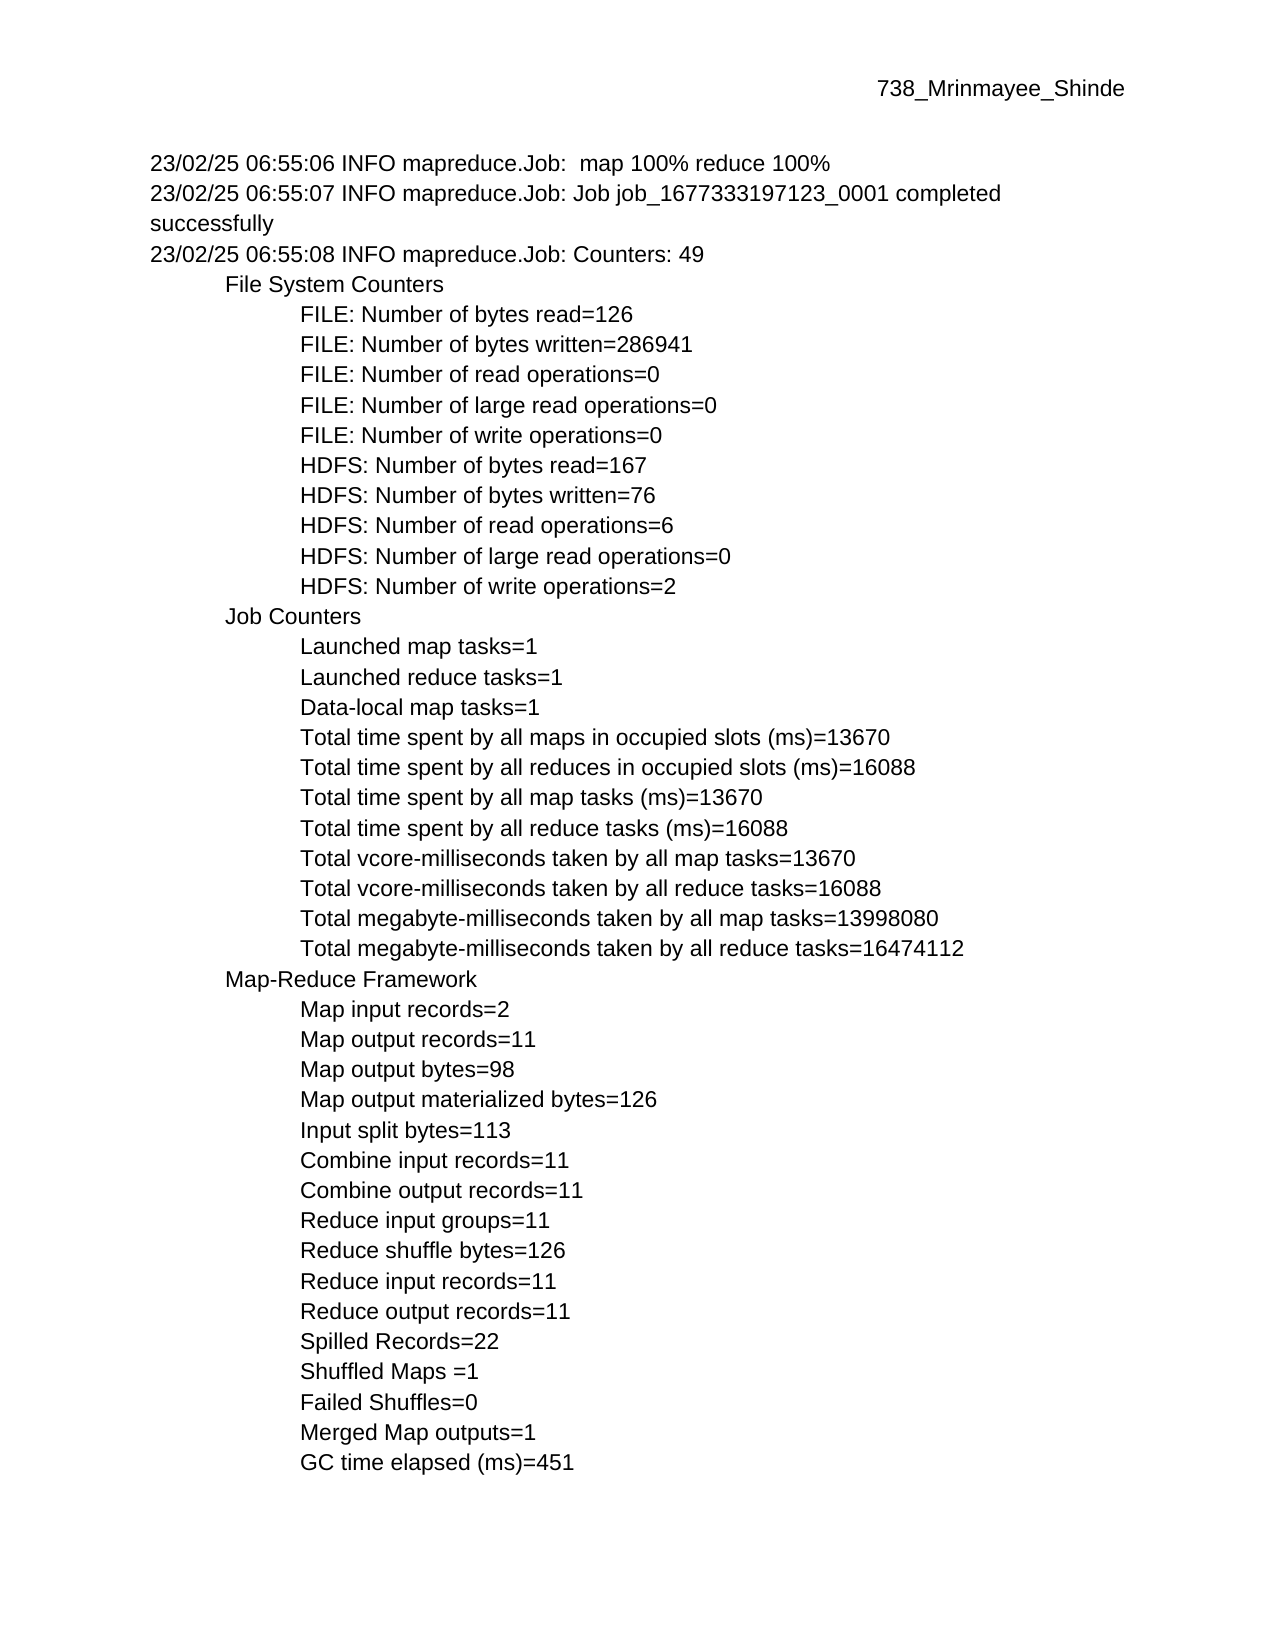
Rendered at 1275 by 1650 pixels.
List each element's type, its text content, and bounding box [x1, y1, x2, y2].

text Launched reduce tasks=1 [150, 663, 1125, 690]
text FILE: Number of large read operations=0 [150, 392, 1125, 418]
text Merged Map outputs=1 [150, 1419, 1125, 1445]
text FILE: Number of write operations=0 [150, 422, 1125, 448]
text Map output bytes=98 [150, 1056, 1125, 1083]
text Map output records=11 [150, 1026, 1125, 1052]
text Total megabyte-milliseconds taken by all reduce tasks=16474112 [150, 935, 1125, 962]
text Map output materialized bytes=126 [150, 1086, 1125, 1113]
text Total vcore-milliseconds taken by all reduce tasks=16088 [150, 875, 1125, 901]
text Input split bytes=113 [150, 1117, 1125, 1143]
text Combine output records=11 [150, 1177, 1125, 1203]
text Combine input records=11 [150, 1147, 1125, 1173]
text Total megabyte-milliseconds taken by all map tasks=13998080 [150, 905, 1125, 932]
text Spilled Records=22 [150, 1328, 1125, 1354]
text Reduce output records=11 [150, 1298, 1125, 1324]
text FILE: Number of bytes read=126 [150, 301, 1125, 327]
text Reduce shuffle bytes=126 [150, 1237, 1125, 1264]
text Map input records=2 [150, 996, 1125, 1022]
text HDFS: Number of large read operations=0 [150, 543, 1125, 569]
text HDFS: Number of bytes read=167 [150, 452, 1125, 478]
text GC time elapsed (ms)=451 [150, 1449, 1125, 1475]
text Total time spent by all map tasks (ms)=13670 [150, 784, 1125, 811]
text Total time spent by all maps in occupied slots (ms)=13670 [150, 724, 1125, 750]
text Total time spent by all reduces in occupied slots (ms)=16088 [150, 754, 1125, 781]
text Data-local map tasks=1 [150, 694, 1125, 720]
text Failed Shuffles=0 [150, 1388, 1125, 1415]
text Total vcore-milliseconds taken by all map tasks=13670 [150, 845, 1125, 871]
text 23/02/25 06:55:07 INFO mapreduce.Job: Job job_1677333197123_0001 completed successfully [150, 180, 1125, 237]
text File System Counters [150, 271, 1125, 297]
text FILE: Number of read operations=0 [150, 361, 1125, 388]
text HDFS: Number of bytes written=76 [150, 482, 1125, 509]
text HDFS: Number of read operations=6 [150, 512, 1125, 539]
text FILE: Number of bytes written=286941 [150, 331, 1125, 358]
text Map-Reduce Framework [150, 966, 1125, 992]
text Total time spent by all reduce tasks (ms)=16088 [150, 814, 1125, 841]
text Reduce input records=11 [150, 1268, 1125, 1294]
text 23/02/25 06:55:08 INFO mapreduce.Job: Counters: 49 [150, 241, 1125, 267]
text 23/02/25 06:55:06 INFO mapreduce.Job: map 100% reduce 100% [150, 150, 1125, 176]
text Job Counters [150, 603, 1125, 629]
text Launched map tasks=1 [150, 633, 1125, 660]
text HDFS: Number of write operations=2 [150, 573, 1125, 599]
text Reduce input groups=11 [150, 1207, 1125, 1234]
text Shuffled Maps =1 [150, 1358, 1125, 1385]
